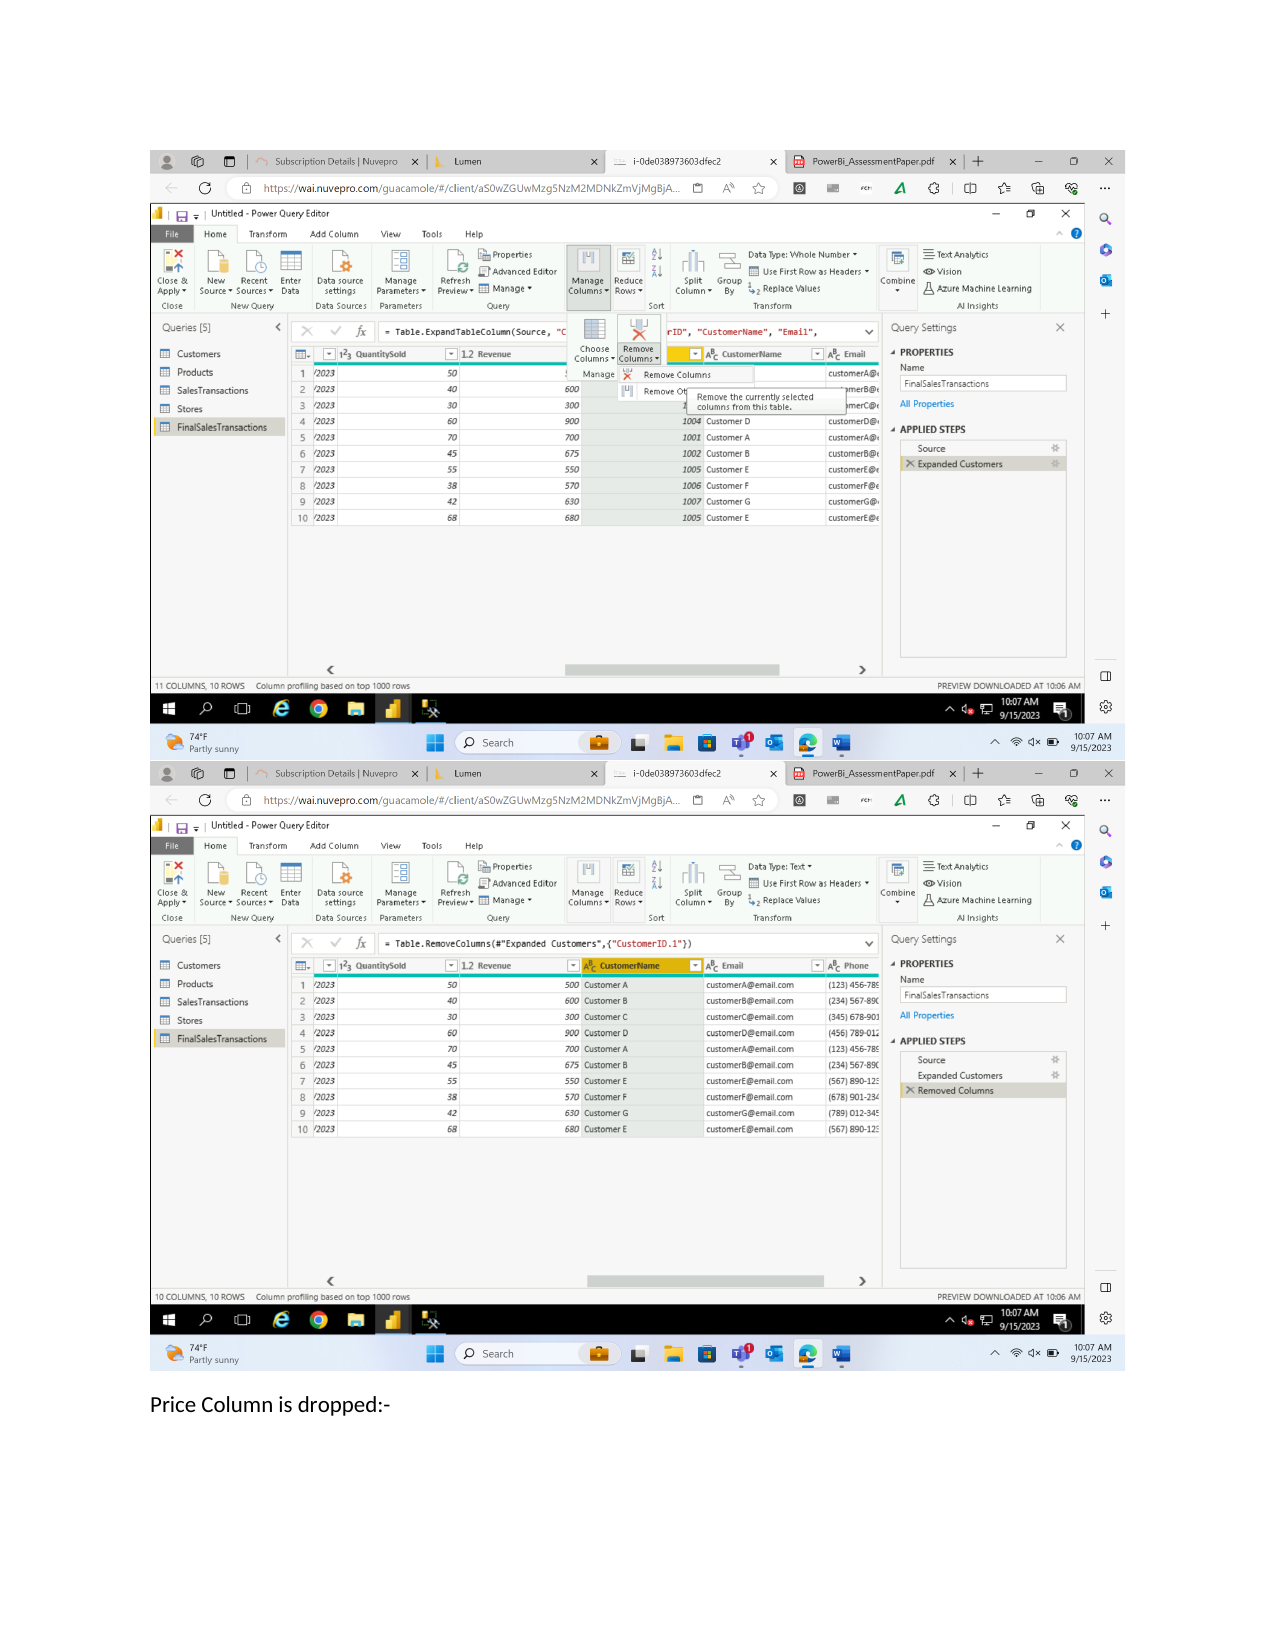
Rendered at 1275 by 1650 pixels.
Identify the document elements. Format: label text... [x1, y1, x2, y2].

text Price Column is dropped:- [150, 1390, 1125, 1418]
picture [150, 150, 1125, 760]
picture [150, 761, 1125, 1371]
